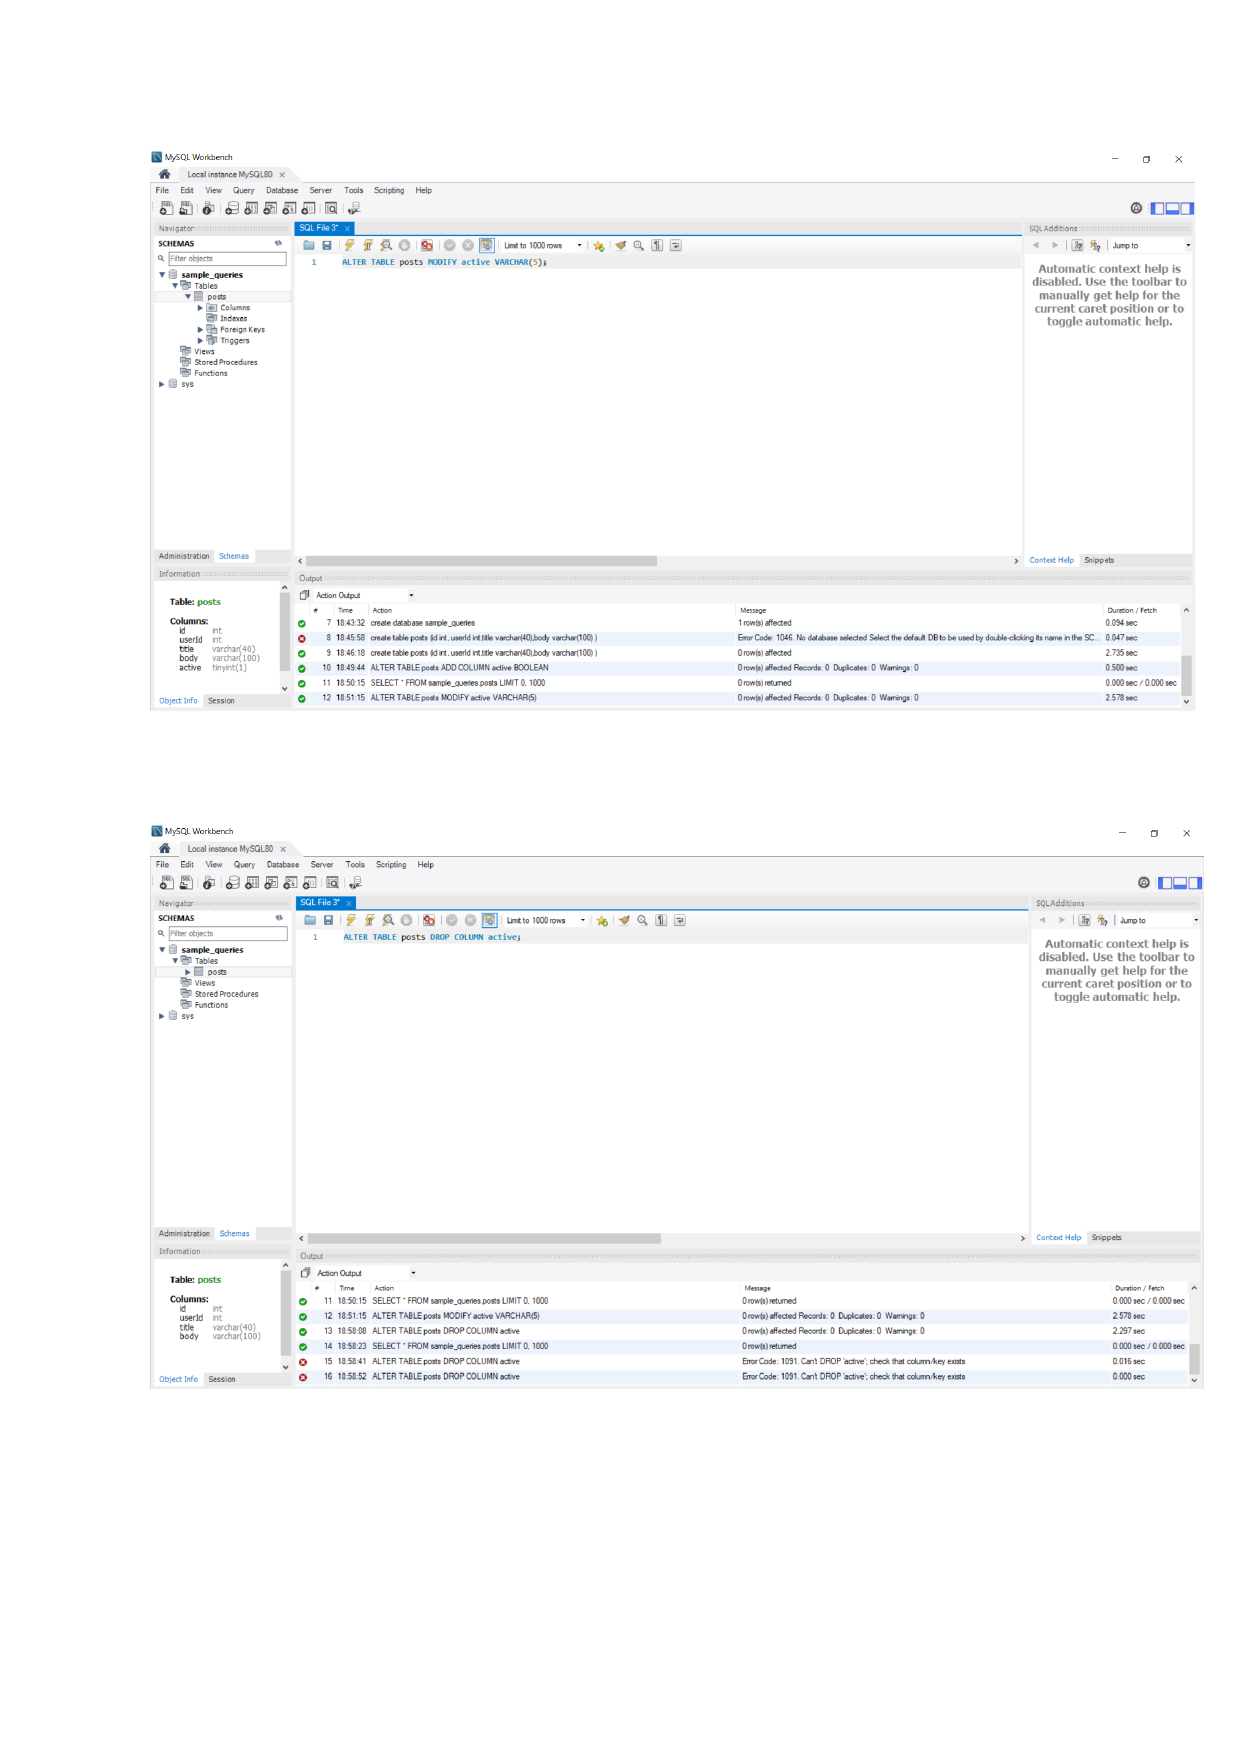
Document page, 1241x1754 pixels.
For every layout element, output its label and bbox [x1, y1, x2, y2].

picture [150, 150, 1196, 711]
picture [150, 823, 1204, 1389]
